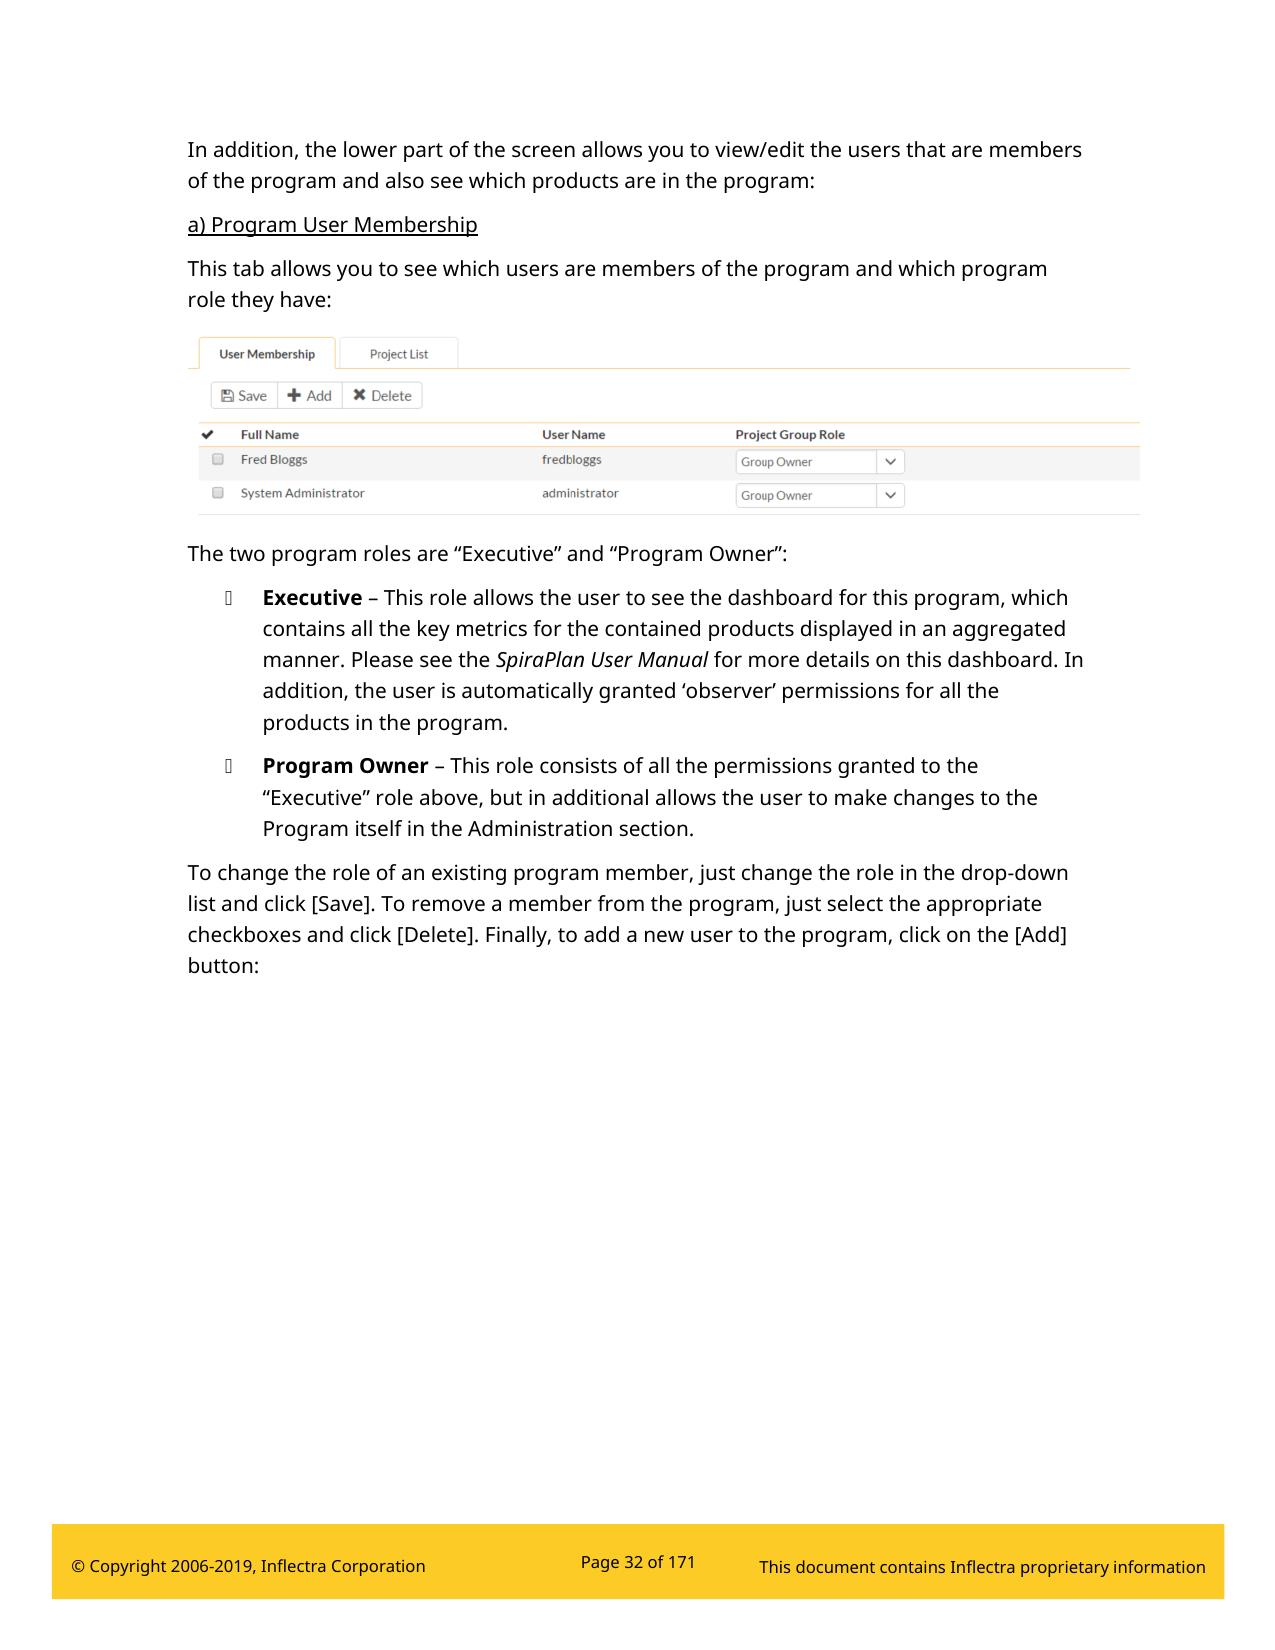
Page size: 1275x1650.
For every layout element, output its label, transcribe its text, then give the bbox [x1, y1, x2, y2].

picture [187, 328, 1149, 524]
text The two program roles are “Executive” and “Program Owner”: [187, 539, 1087, 567]
list Program Owner – This role consists of all the permissions granted to the “Executive” role above, but in additional allows the user to make changes to the Program itself in the Administration section. [225, 751, 1087, 842]
text In addition, the lower part of the screen allows you to view/edit the users that are members of the program and also see which products are in the program: [187, 135, 1087, 195]
list Executive – This role allows the user to see the dashboard for this program, which contains all the key metrics for the contained products displayed in an aggregated manner. Please see the SpiraPlan User Manual for more details on this dashboard. In addition, the user is automatically granted ‘observer’ permissions for all the products in the program. [225, 583, 1087, 736]
text This tab allows you to see which users are members of the program and which program role they have: [187, 254, 1087, 313]
text a) Program User Membership [187, 210, 1087, 238]
text To change the role of an existing program member, just change the role in the drop-down list and click [Save]. To remove a member from the program, just select the appropriate checkboxes and click [Delete]. Finally, to add a new user to the program, click on the [Add] button: [187, 858, 1087, 980]
